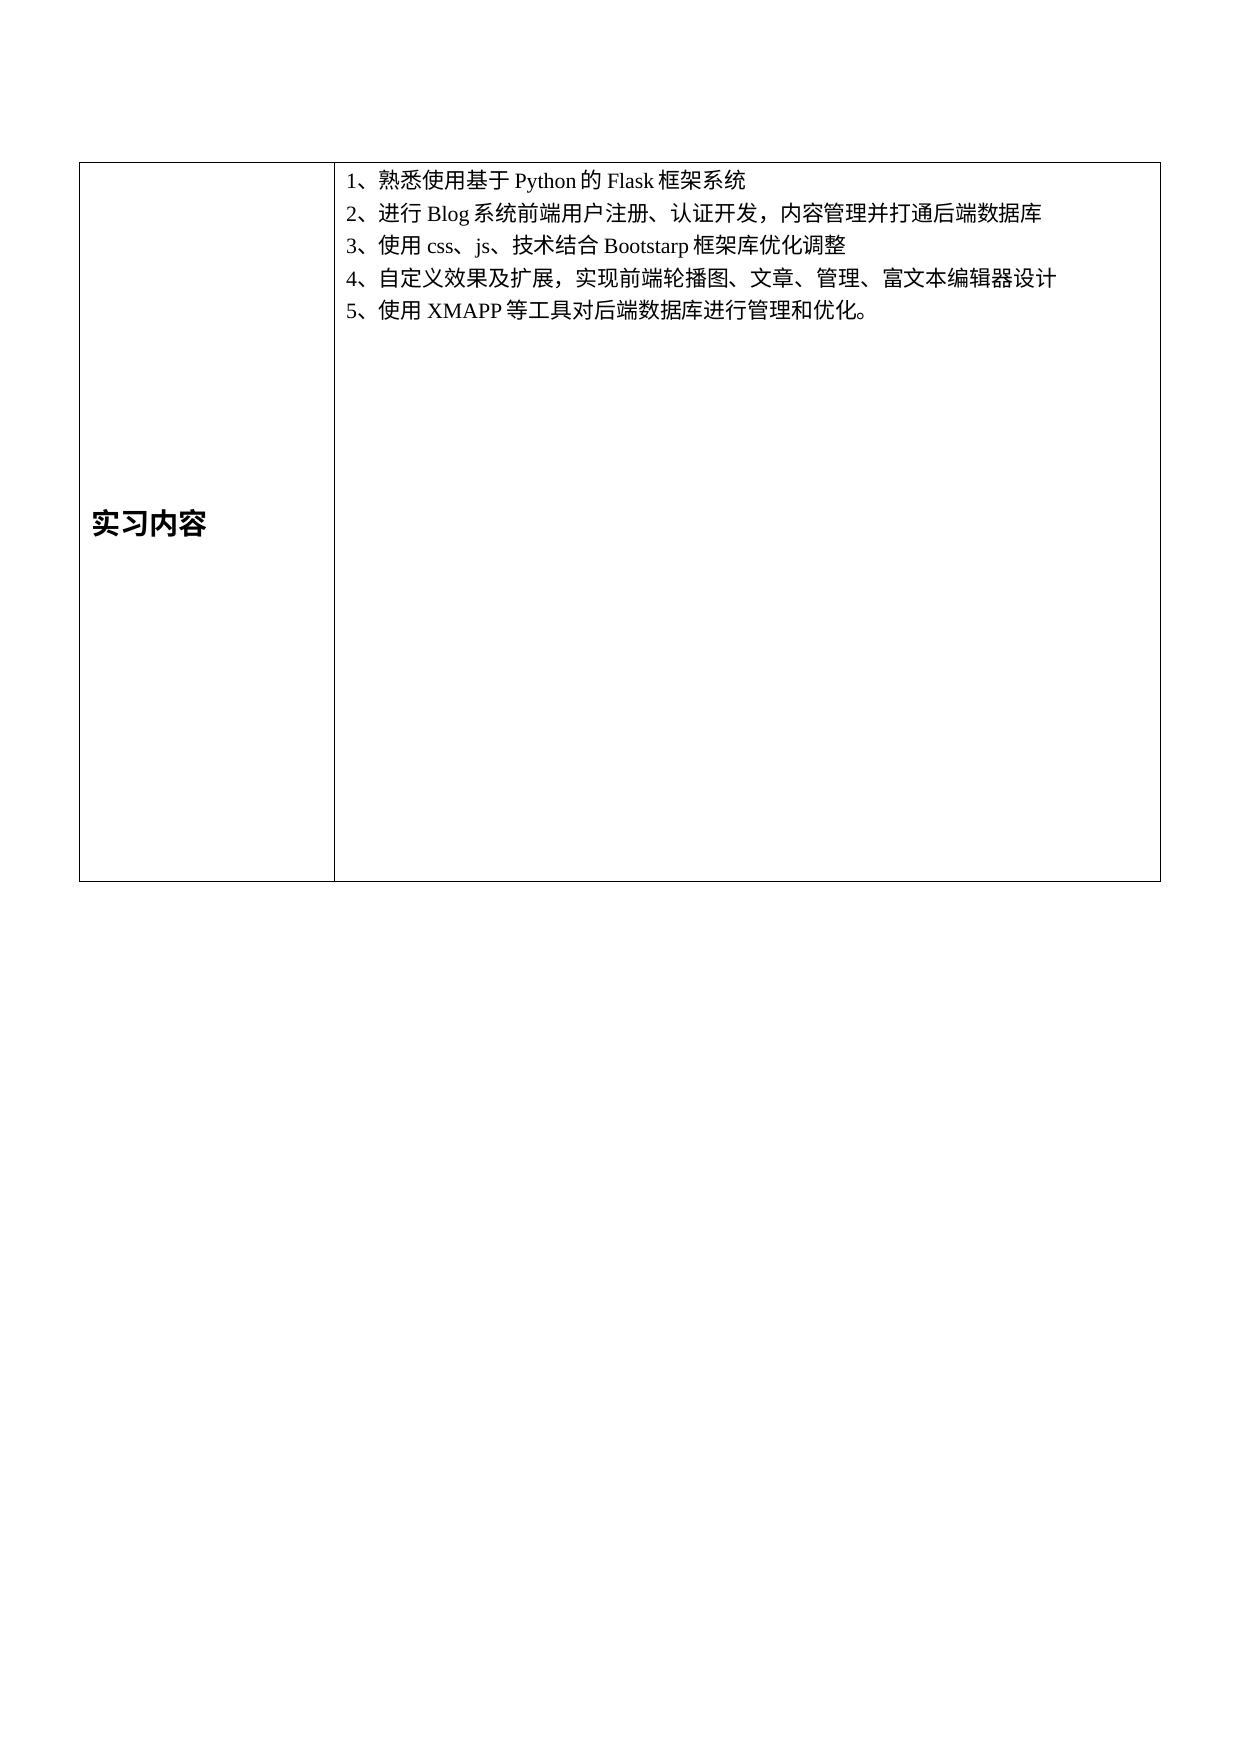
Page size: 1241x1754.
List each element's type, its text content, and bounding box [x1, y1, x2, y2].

table_cell 1、熟悉使用基于Python的Flask框架系统 2、进行Blog系统前端用户注册、认证开发，内容管理并打通后端数据库 3、使用css、js、技术结合Bootstarp框架库优化调整 4、自定义效果及扩展，实现前端轮播图、文章、管理、富文本编辑器设计 5、使用XMAPP等工具对后端数据库进行管理和优化。 [335, 163, 1160, 881]
table_cell 实习内容 [80, 163, 334, 881]
